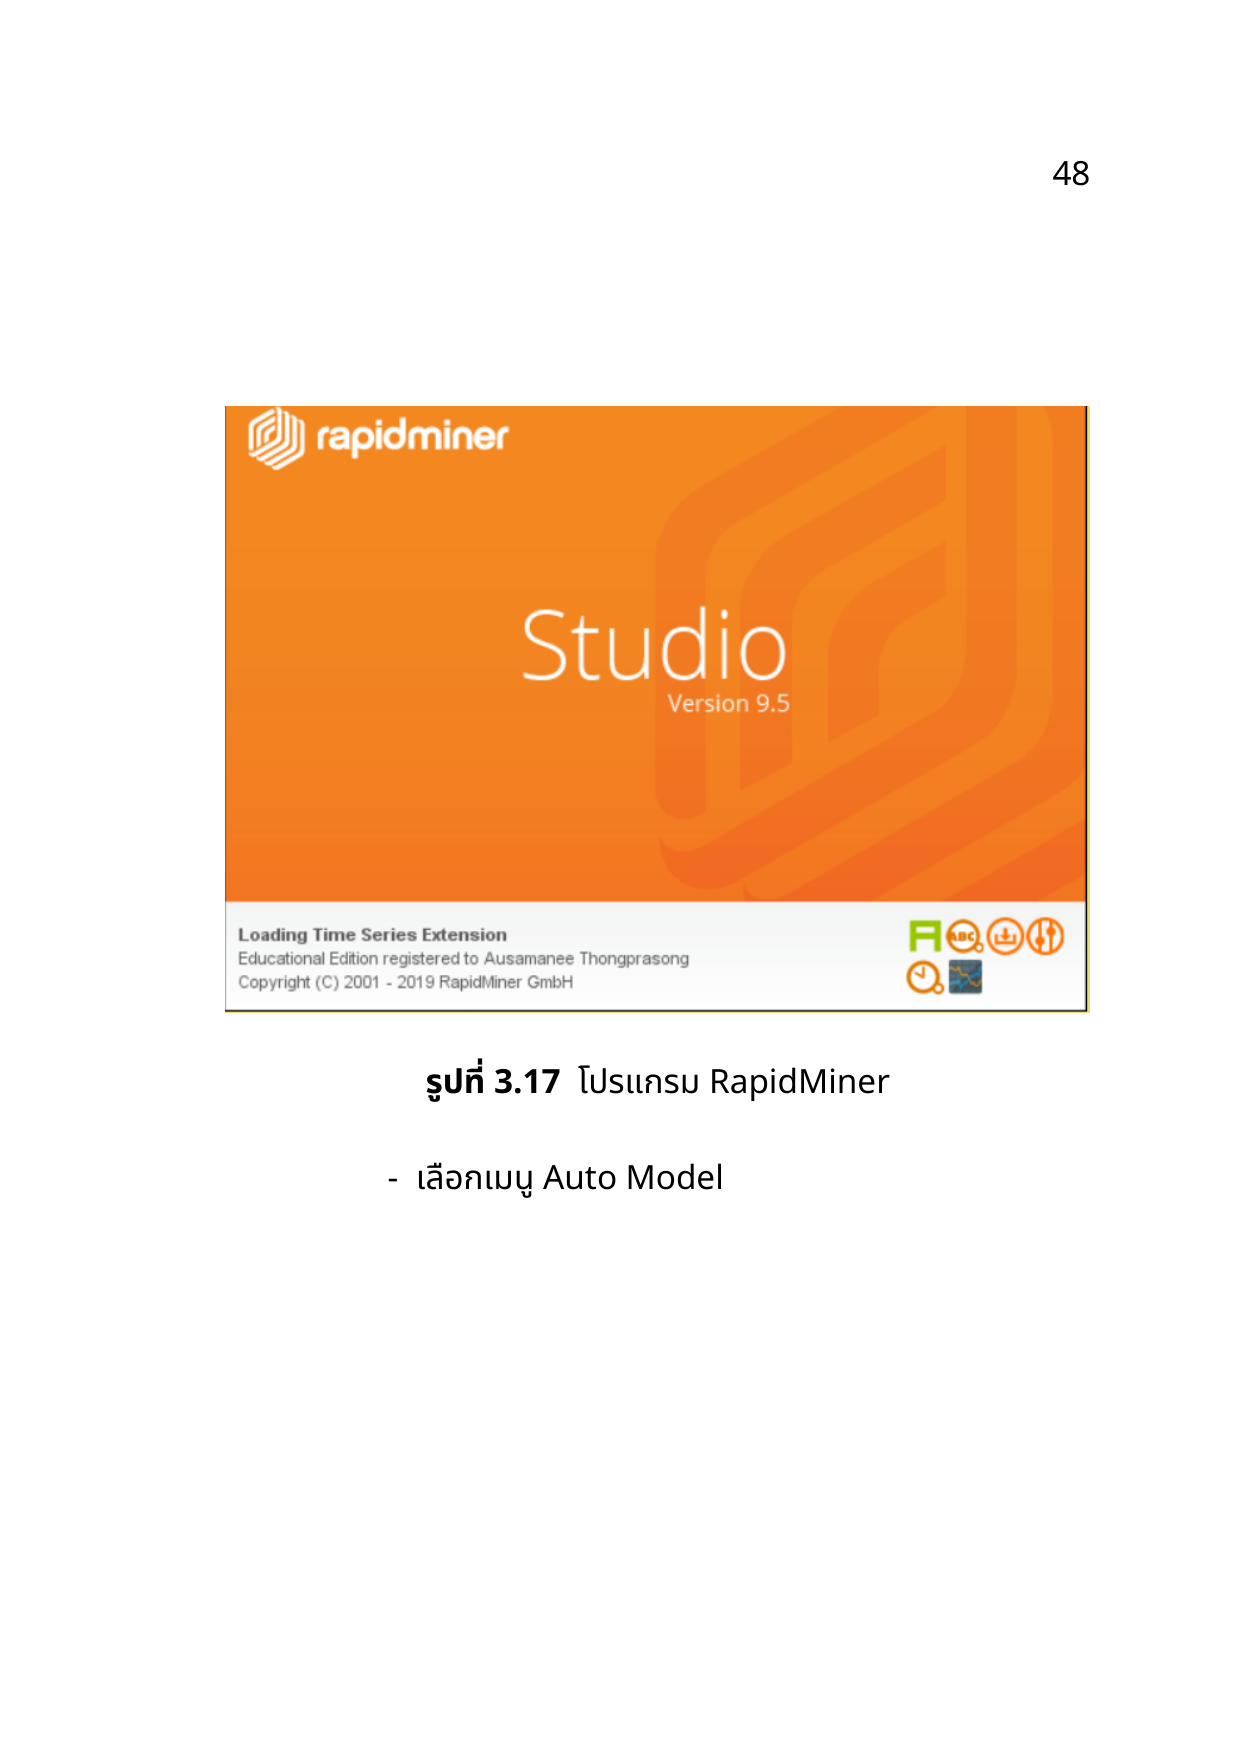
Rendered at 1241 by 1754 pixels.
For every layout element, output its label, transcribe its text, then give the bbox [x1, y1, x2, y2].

text - เลือกเมนู Auto Model [387, 1154, 1090, 1204]
text รูปที่ 3.17 โปรแกรม RapidMiner [225, 1058, 1090, 1108]
picture [225, 406, 1090, 1013]
